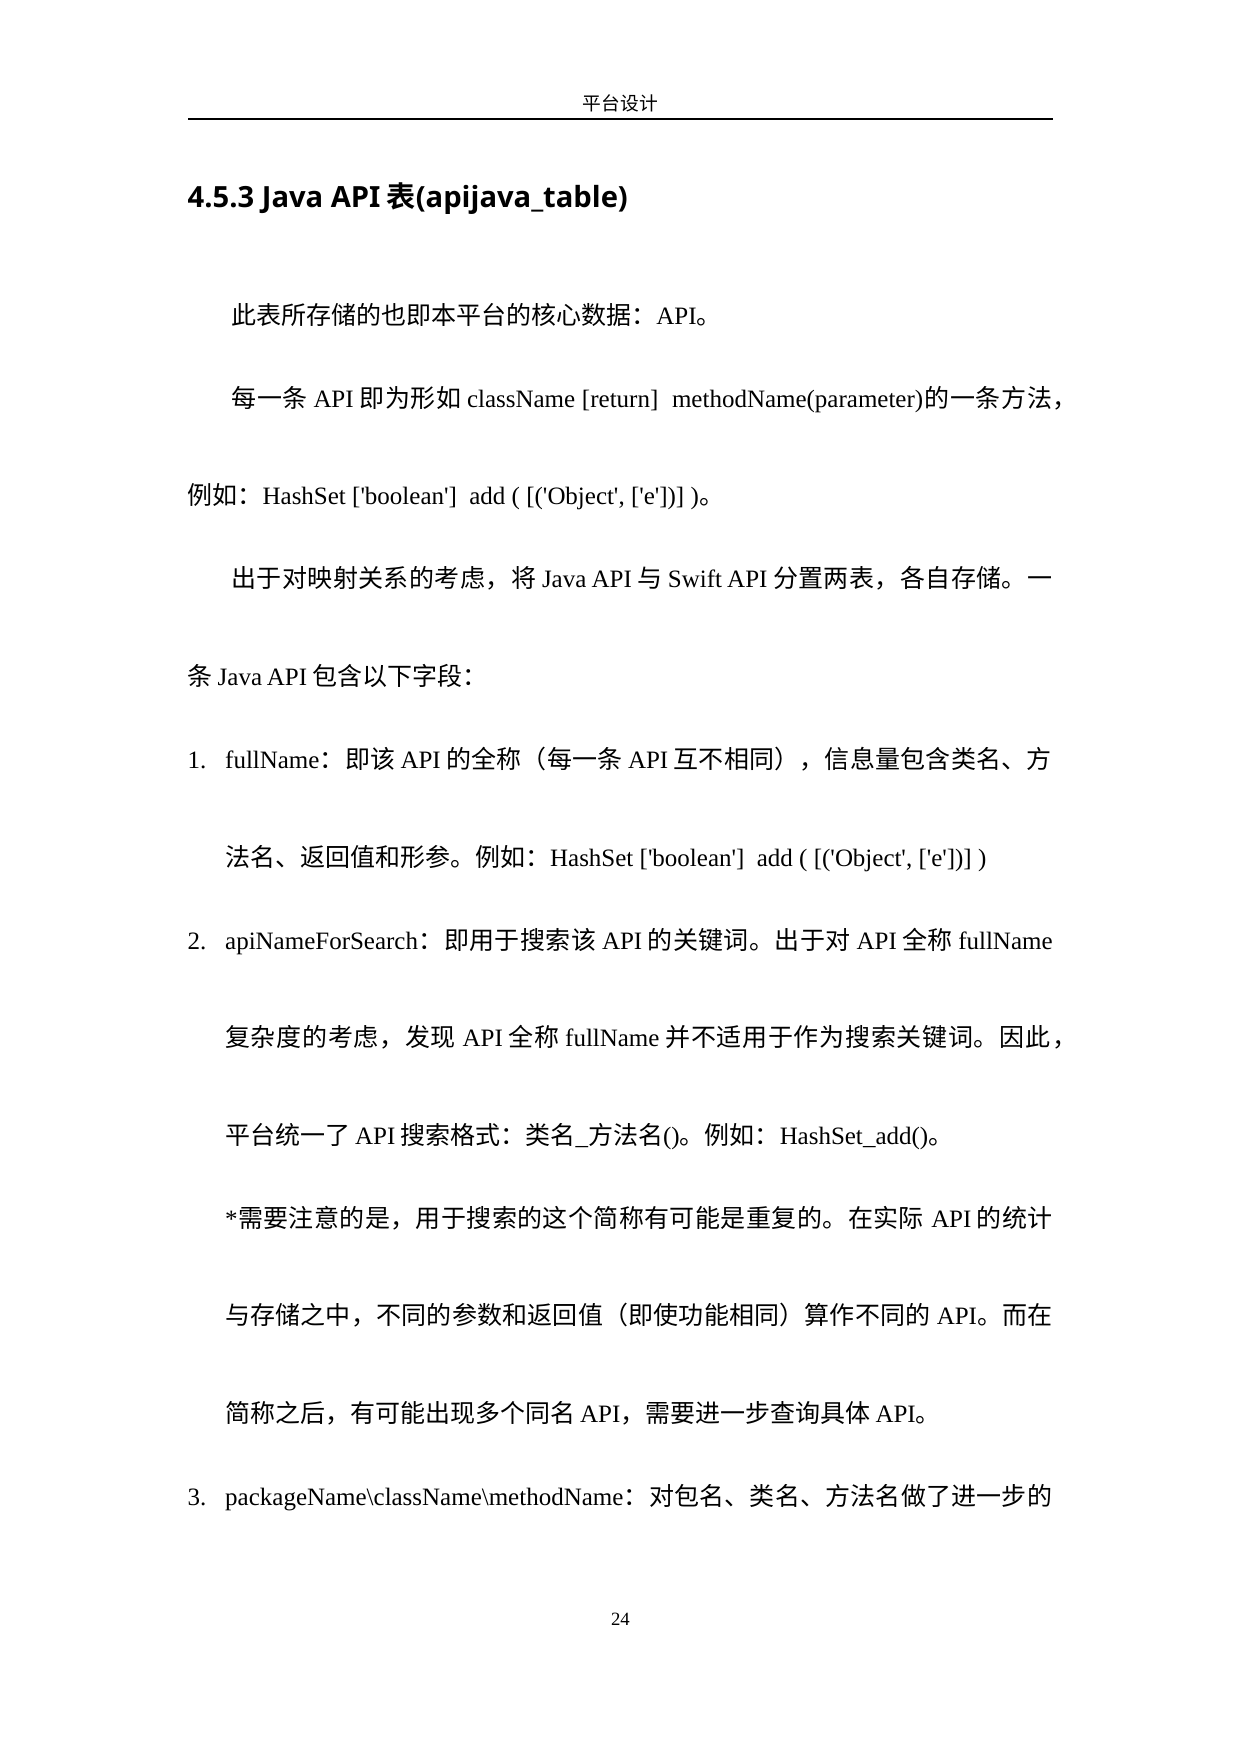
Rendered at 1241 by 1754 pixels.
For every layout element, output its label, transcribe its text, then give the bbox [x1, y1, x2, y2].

text 此表所存储的也即本平台的核心数据：API。 [187, 281, 1053, 346]
list *需要注意的是，用于搜索的这个简称有可能是重复的。在实际API的统计与存储之中，不同的参数和返回值（即使功能相同）算作不同的API。而在简称之后，有可能出现多个同名API，需要进一步查询具体API。 [225, 1184, 1053, 1444]
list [187, 1462, 1053, 1527]
text 出于对映射关系的考虑，将Java API与Swift API分置两表，各自存储。一条Java API包含以下字段： [187, 544, 1053, 707]
list apiNameForSearch：即用于搜索该API的关键词。出于对API全称fullName复杂度的考虑，发现API全称fullName并不适用于作为搜索关键词。因此，平台统一了API搜索格式：类名_方法名()。例如：HashSet_add()。 [187, 906, 1053, 1166]
list fullName：即该API的全称（每一条API互不相同），信息量包含类名、方法名、返回值和形参。例如：HashSet ['boolean'] add ( [('Object', ['e'])] ) [187, 725, 1053, 888]
subtitle 4.5.3 Java API表(apijava_table) [187, 162, 1053, 227]
text 每一条API即为形如className [return] methodName(parameter)的一条方法，例如：HashSet ['boolean'] add ( [('Object', ['e'])] )。 [187, 364, 1053, 526]
